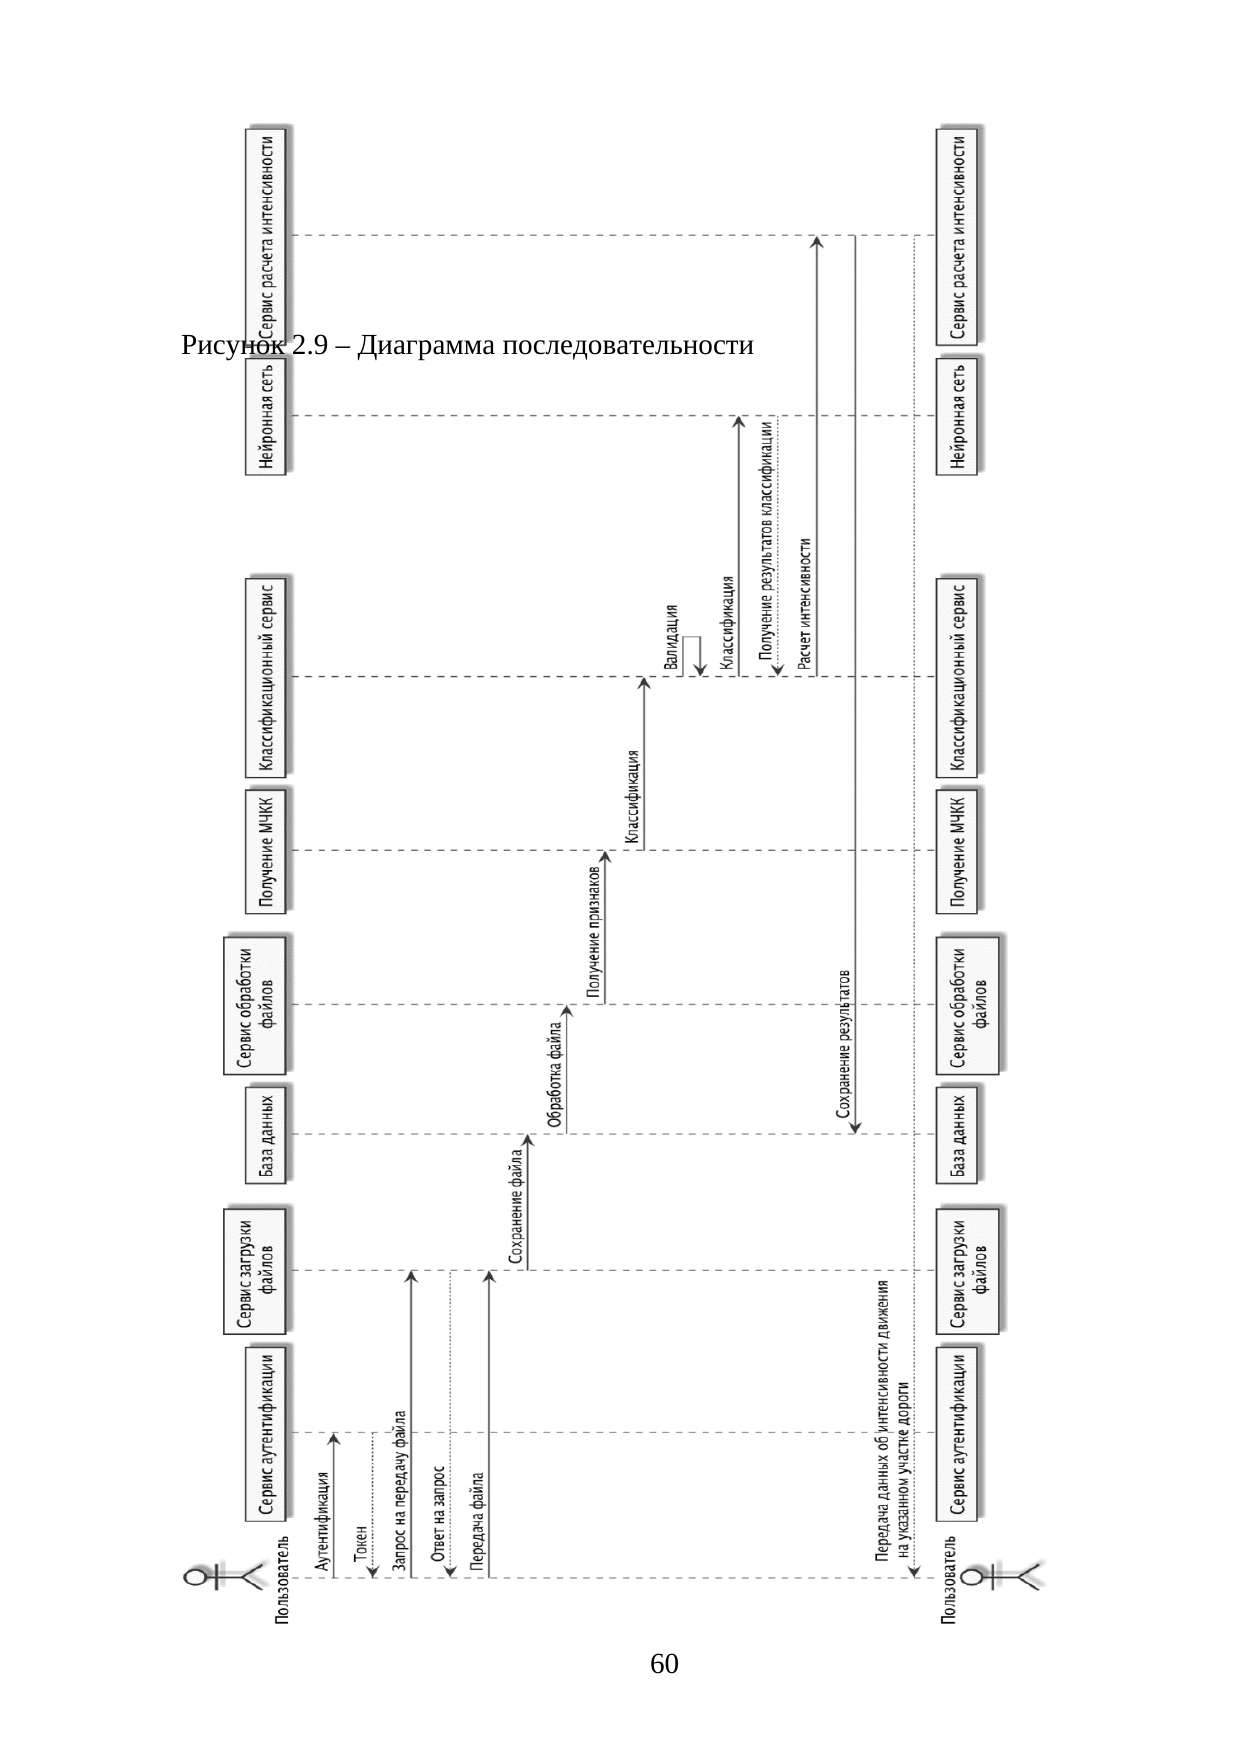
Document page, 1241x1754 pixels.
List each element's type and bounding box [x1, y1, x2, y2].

picture [179, 121, 1051, 1630]
